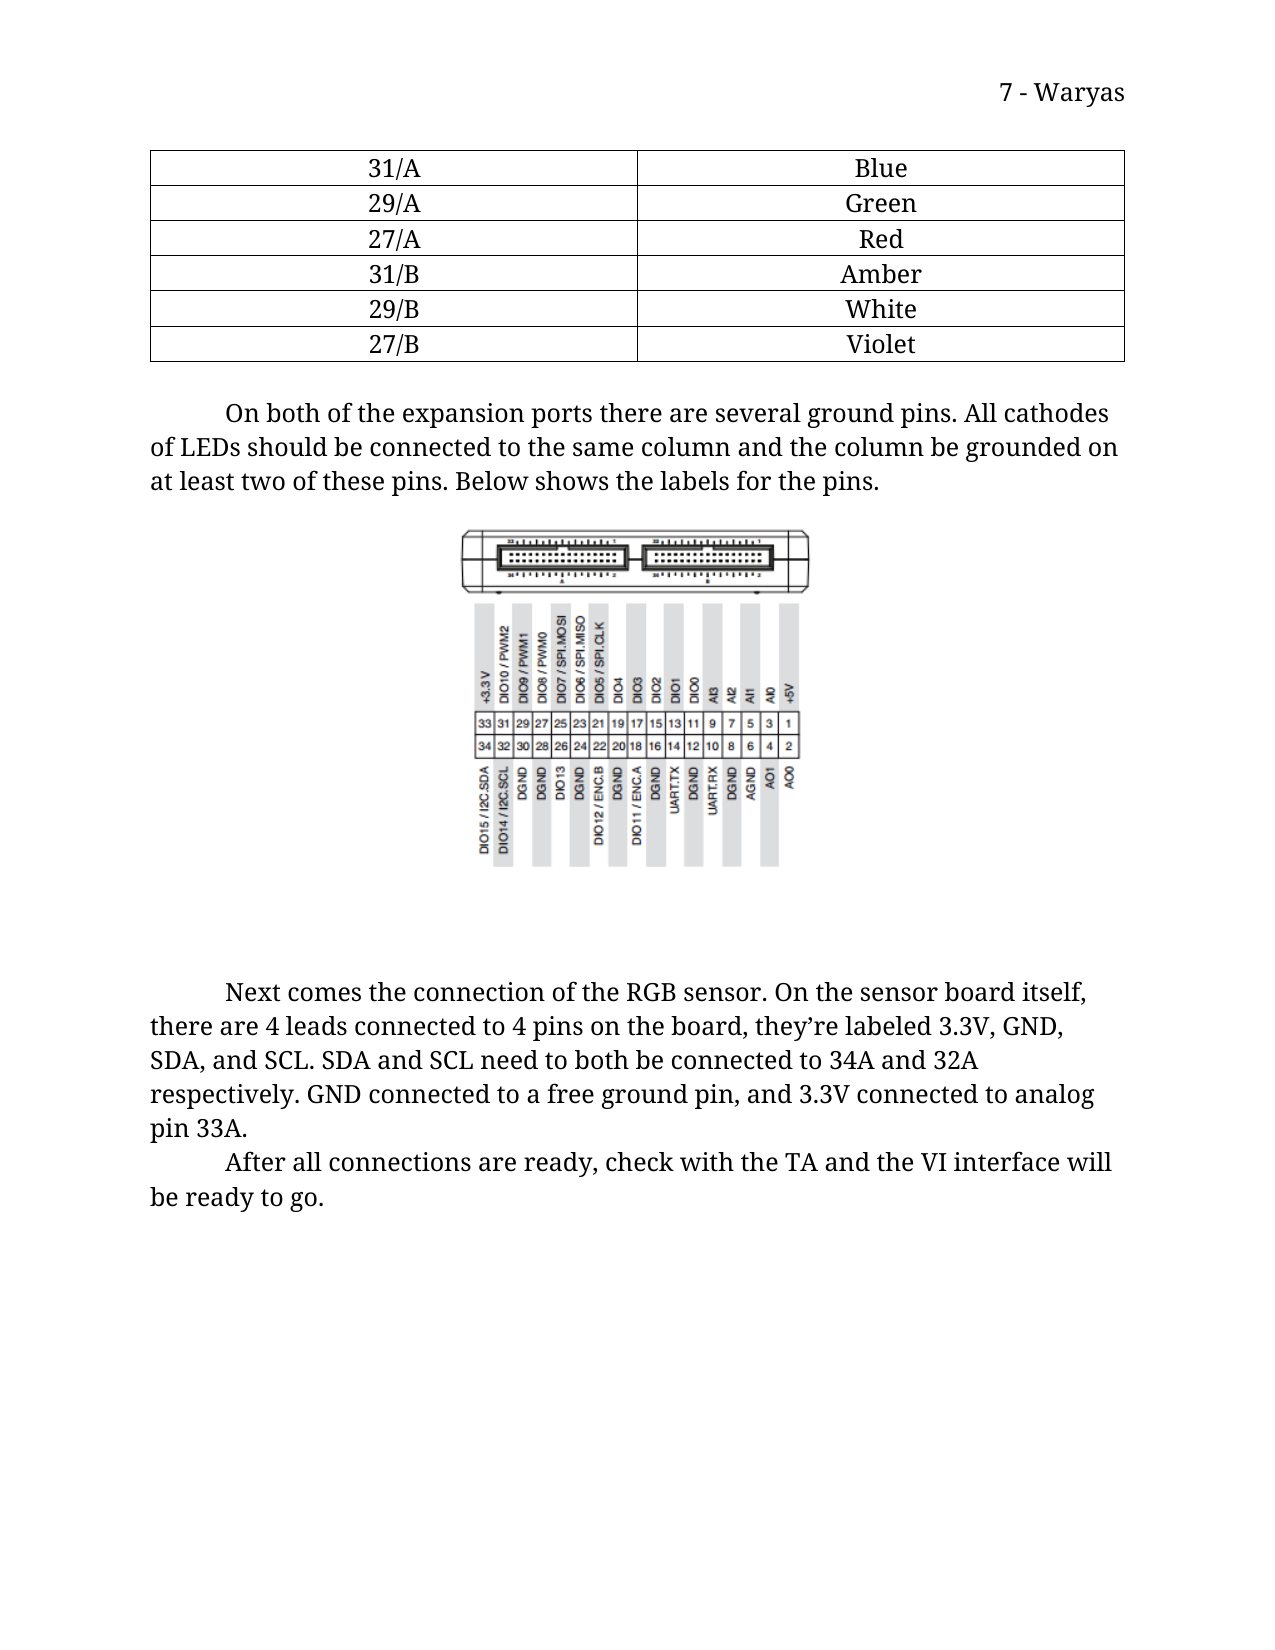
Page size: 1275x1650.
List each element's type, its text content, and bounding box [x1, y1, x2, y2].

table_cell Amber [638, 256, 1124, 290]
text On both of the expansion ports there are several ground pins. All cathodes of LEDs should be connected to the same column and the column be grounded on at least two of these pins. Below shows the labels for the pins. [150, 396, 1125, 498]
table_cell White [638, 291, 1124, 326]
table_cell 29/A [151, 186, 637, 220]
table_cell 31/A [151, 151, 637, 185]
table_cell Blue [638, 151, 1124, 185]
table_cell 29/B [151, 291, 637, 326]
text After all connections are ready, check with the TA and the VI interface will be ready to go. [150, 1145, 1125, 1213]
table_cell 27/B [151, 327, 637, 361]
table_cell Green [638, 186, 1124, 220]
table_cell 27/A [151, 221, 637, 255]
text Next comes the connection of the RGB sensor. On the sensor board itself, there are 4 leads connected to 4 pins on the board, they’re labeled 3.3V, GND, SDA, and SCL. SDA and SCL need to both be connected to 34A and 32A respectively. GND connected to a free ground pin, and 3.3V connected to analog pin 33A. [150, 975, 1125, 1145]
table_cell 31/B [151, 256, 637, 290]
table_cell Violet [638, 327, 1124, 361]
picture [447, 522, 828, 877]
table_cell Red [638, 221, 1124, 255]
